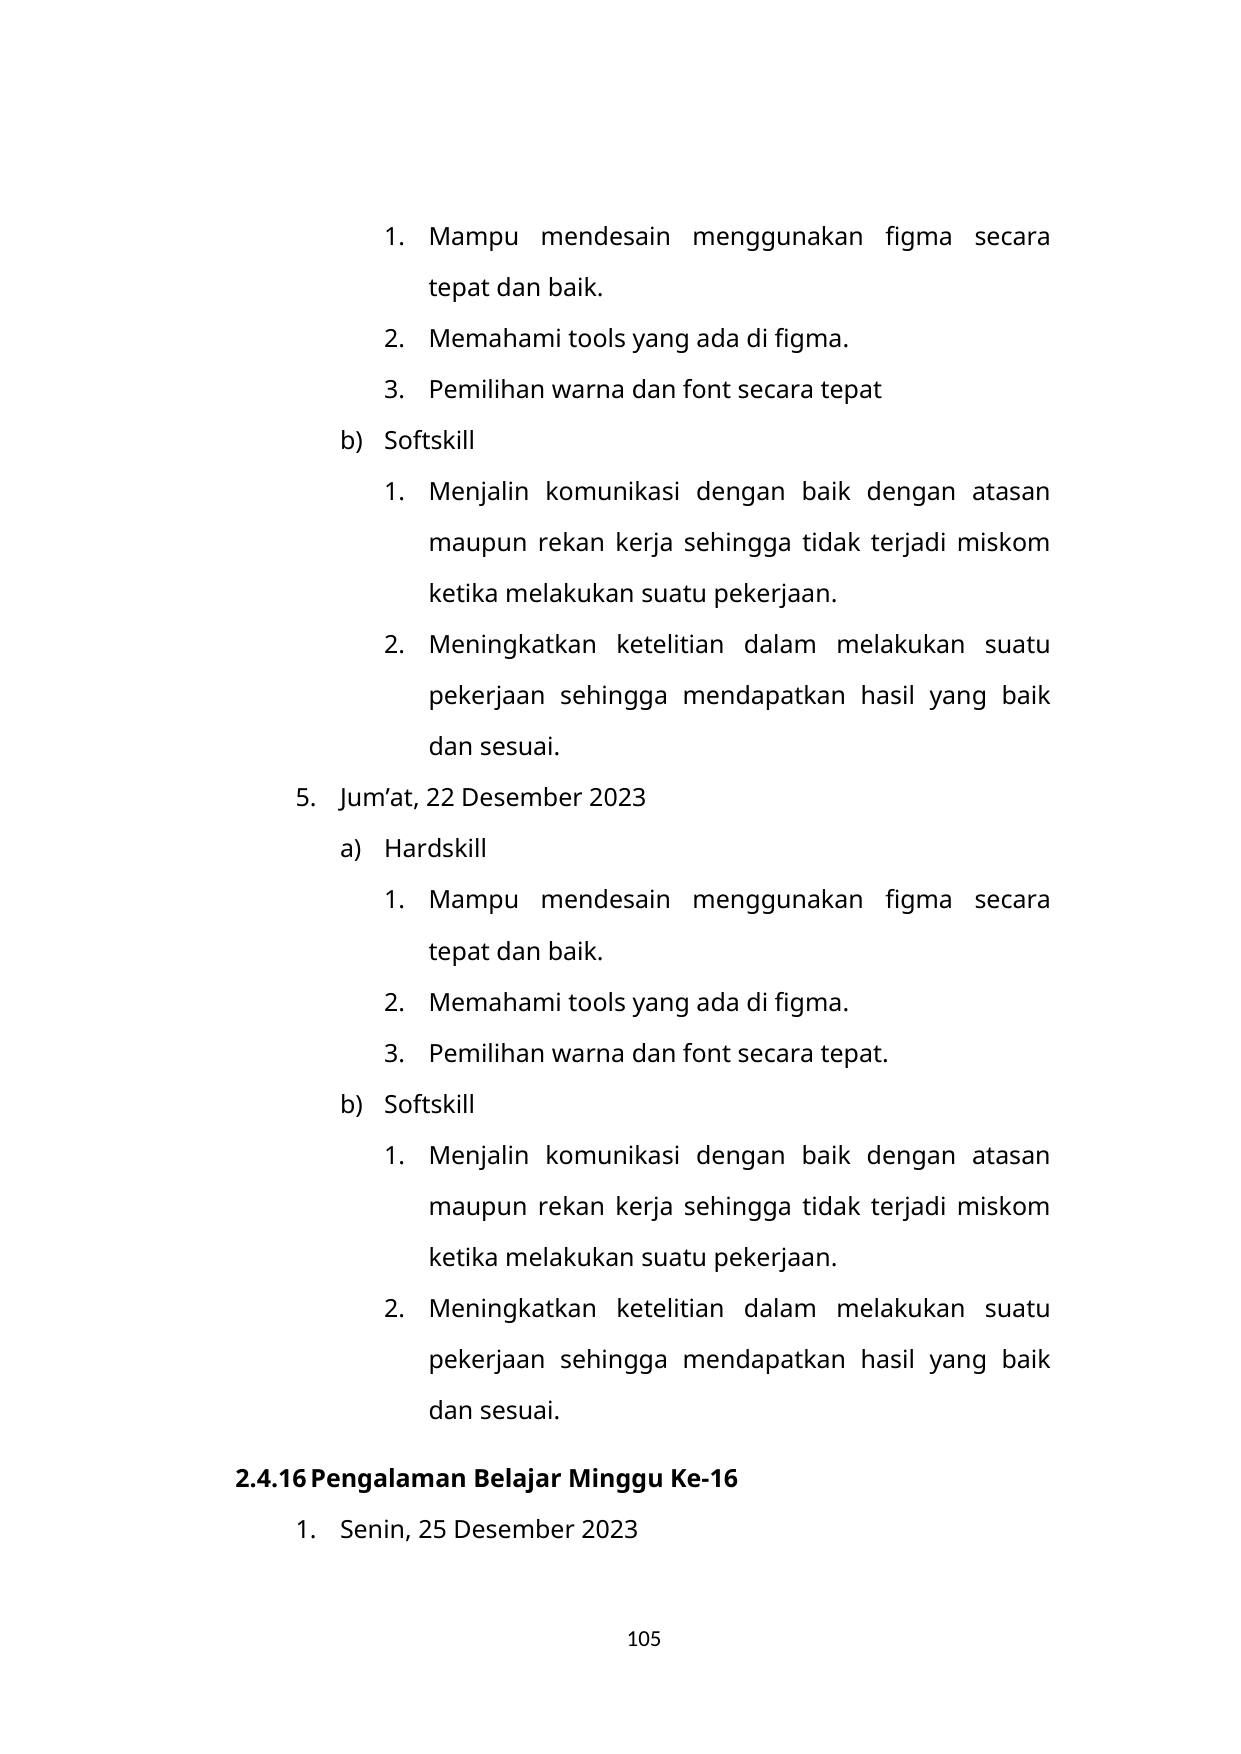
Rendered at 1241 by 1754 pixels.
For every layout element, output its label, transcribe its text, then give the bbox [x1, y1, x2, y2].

list Menjalin komunikasi dengan baik dengan atasan maupun rekan kerja sehingga tidak terjadi miskom ketika melakukan suatu pekerjaan. [384, 1137, 1051, 1273]
list Memahami tools yang ada di figma. [384, 321, 1051, 355]
list Softskill [340, 423, 1051, 457]
list Softskill [340, 1086, 1051, 1120]
subtitle Pengalaman Belajar Minggu Ke-16 [235, 1460, 1051, 1494]
list Meningkatkan ketelitian dalam melakukan suatu pekerjaan sehingga mendapatkan hasil yang baik dan sesuai. [384, 1290, 1051, 1427]
list Mampu mendesain menggunakan figma secara tepat dan baik. [384, 218, 1051, 304]
list Jum’at, 22 Desember 2023 [295, 780, 1051, 814]
list Pemilihan warna dan font secara tepat [384, 372, 1051, 406]
list Menjalin komunikasi dengan baik dengan atasan maupun rekan kerja sehingga tidak terjadi miskom ketika melakukan suatu pekerjaan. [384, 474, 1051, 610]
list Senin, 25 Desember 2023 [295, 1511, 1051, 1545]
list Memahami tools yang ada di figma. [384, 984, 1051, 1018]
list Hardskill [340, 831, 1051, 865]
list Meningkatkan ketelitian dalam melakukan suatu pekerjaan sehingga mendapatkan hasil yang baik dan sesuai. [384, 627, 1051, 763]
list Mampu mendesain menggunakan figma secara tepat dan baik. [384, 882, 1051, 967]
list Pemilihan warna dan font secara tepat. [384, 1035, 1051, 1069]
